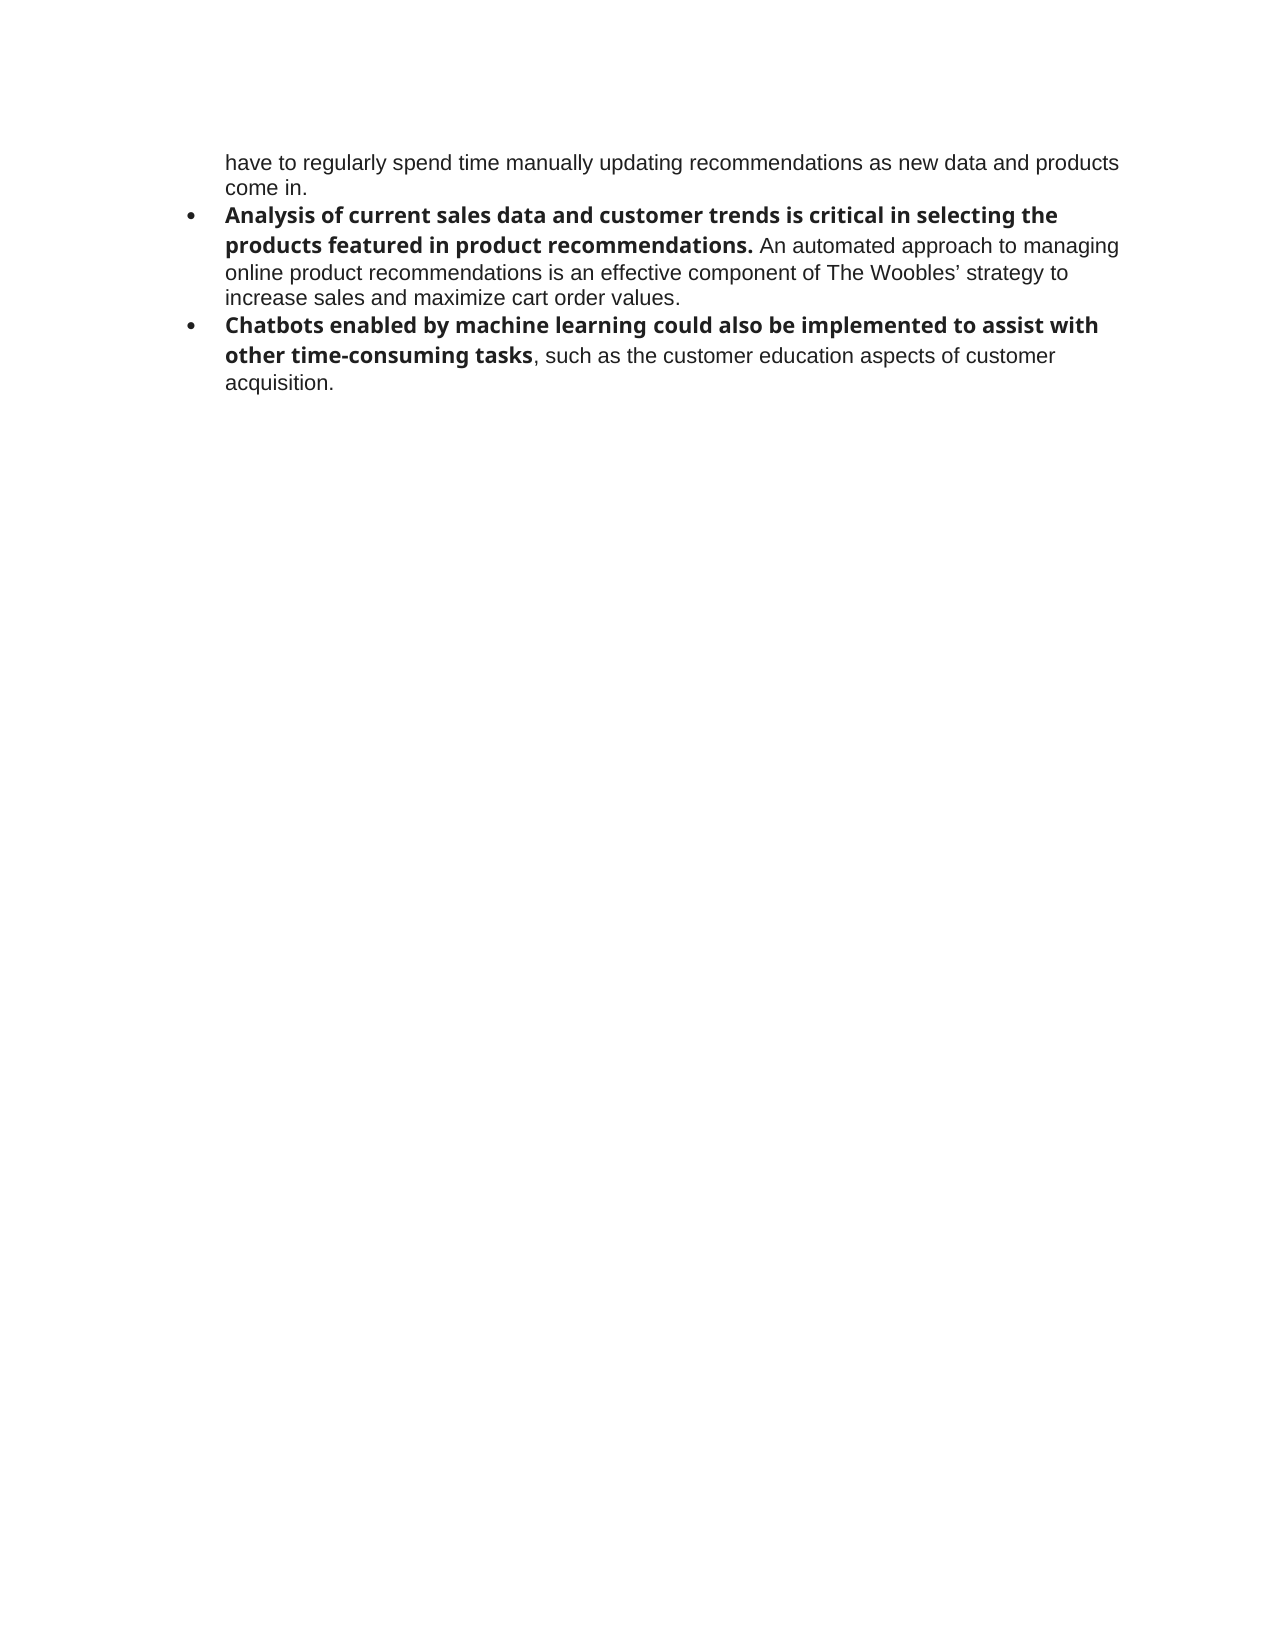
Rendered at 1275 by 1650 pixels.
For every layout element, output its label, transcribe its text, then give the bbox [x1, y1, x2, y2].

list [187, 150, 1125, 200]
list Analysis of current sales data and customer trends is critical in selecting the products featured in product recommendations. An automated approach to managing online product recommendations is an effective component of The Woobles’ strategy to increase sales and maximize cart order values. [187, 200, 1125, 310]
list Chatbots enabled by machine learning could also be implemented to assist with other time-consuming tasks, such as the customer education aspects of customer acquisition. [187, 310, 1125, 395]
